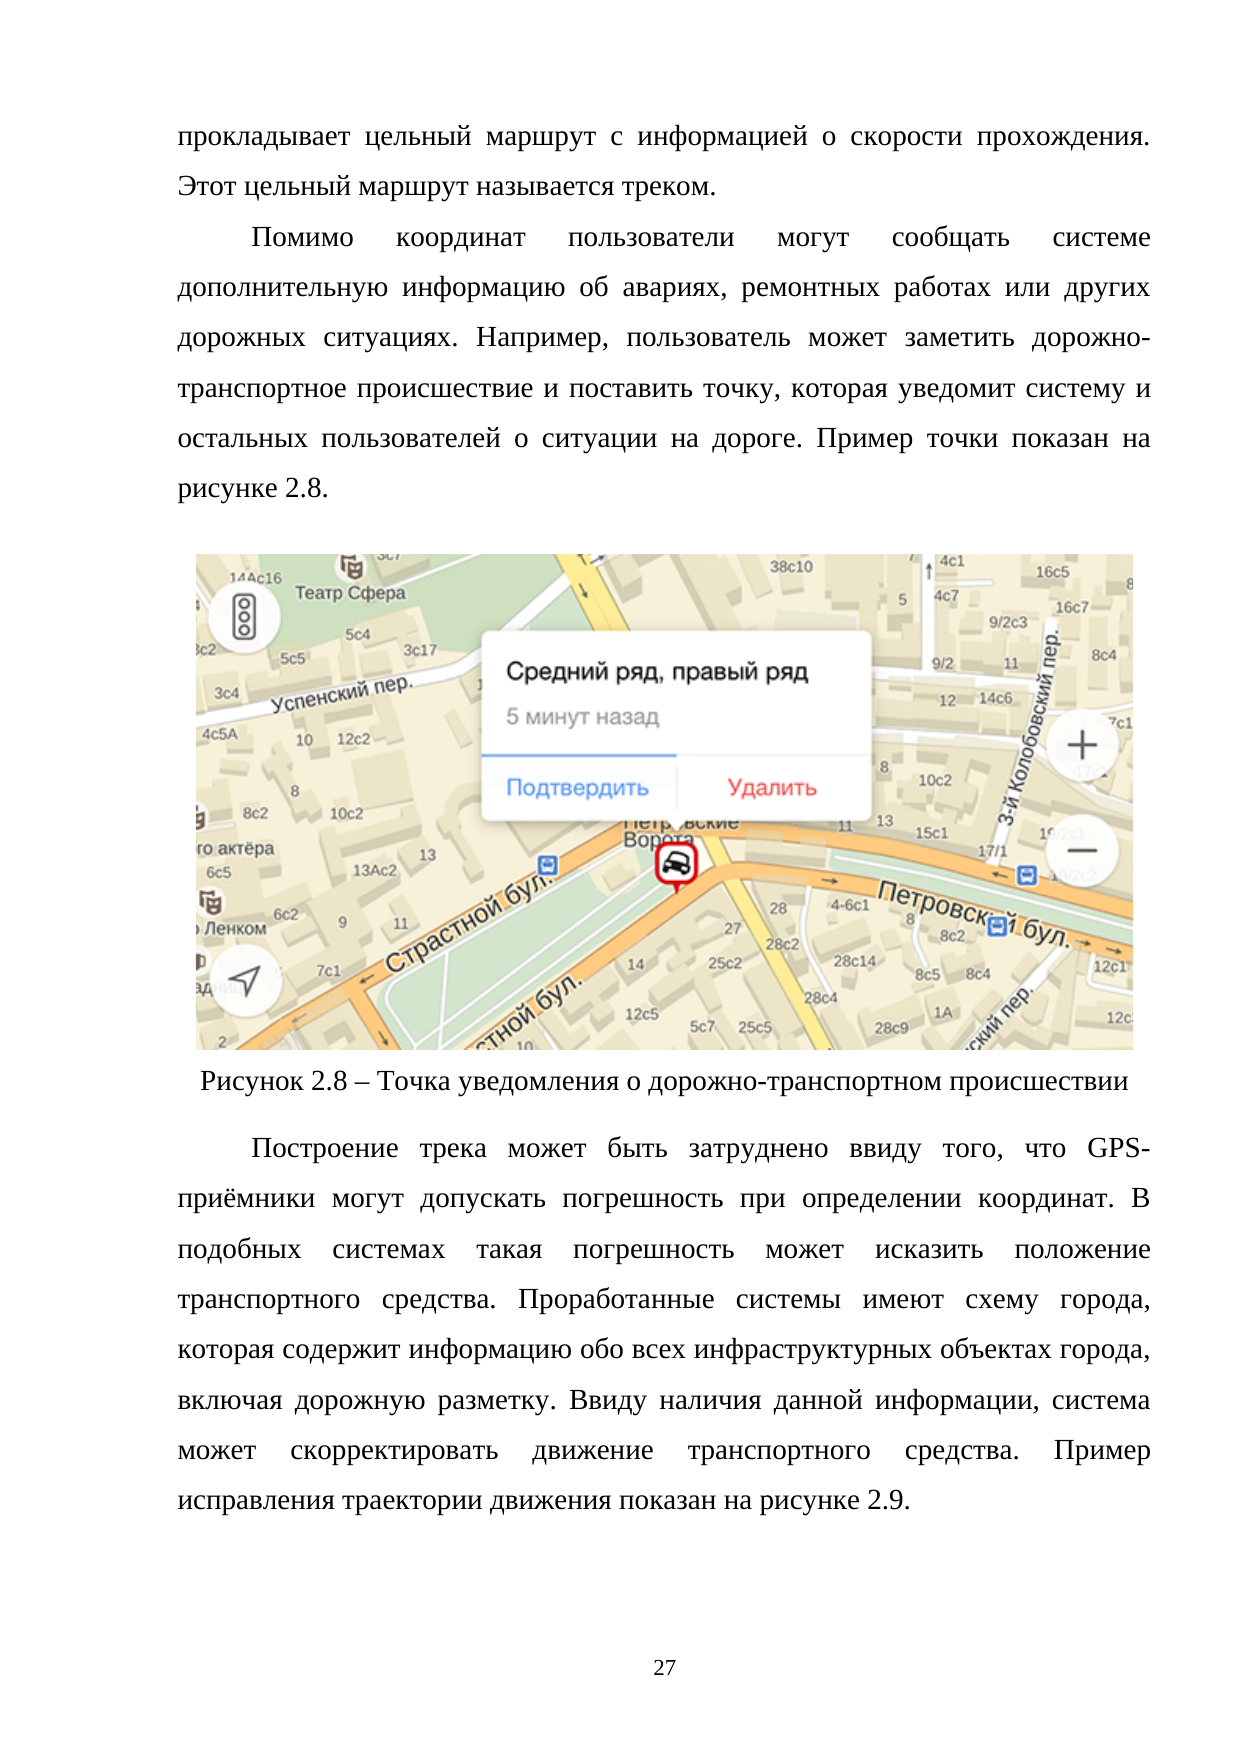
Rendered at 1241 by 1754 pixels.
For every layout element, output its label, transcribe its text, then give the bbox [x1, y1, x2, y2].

picture [195, 554, 1134, 1050]
text Помимо координат пользователи могут сообщать системе дополнительную информацию об авариях, ремонтных работах или других дорожных ситуациях. Например, пользователь может заметить дорожно-транспортное происшествие и поставить точку, которая уведомит систему и остальных пользователей о ситуации на дороге. Пример точки показан на рисунке 2.8. [177, 219, 1152, 504]
text Рисунок 2.8 – Точка уведомления о дорожно-транспортном происшествии [177, 1063, 1152, 1097]
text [177, 118, 1152, 202]
text Построение трека может быть затруднено ввиду того, что GPS-приёмники могут допускать погрешность при определении координат. В подобных системах такая погрешность может исказить положение транспортного средства. Проработанные системы имеют схему города, которая содержит информацию обо всех инфраструктурных объектах города, включая дорожную разметку. Ввиду наличия данной информации, система может скорректировать движение транспортного средства. Пример исправления траектории движения показан на рисунке 2.9. [177, 1130, 1152, 1516]
